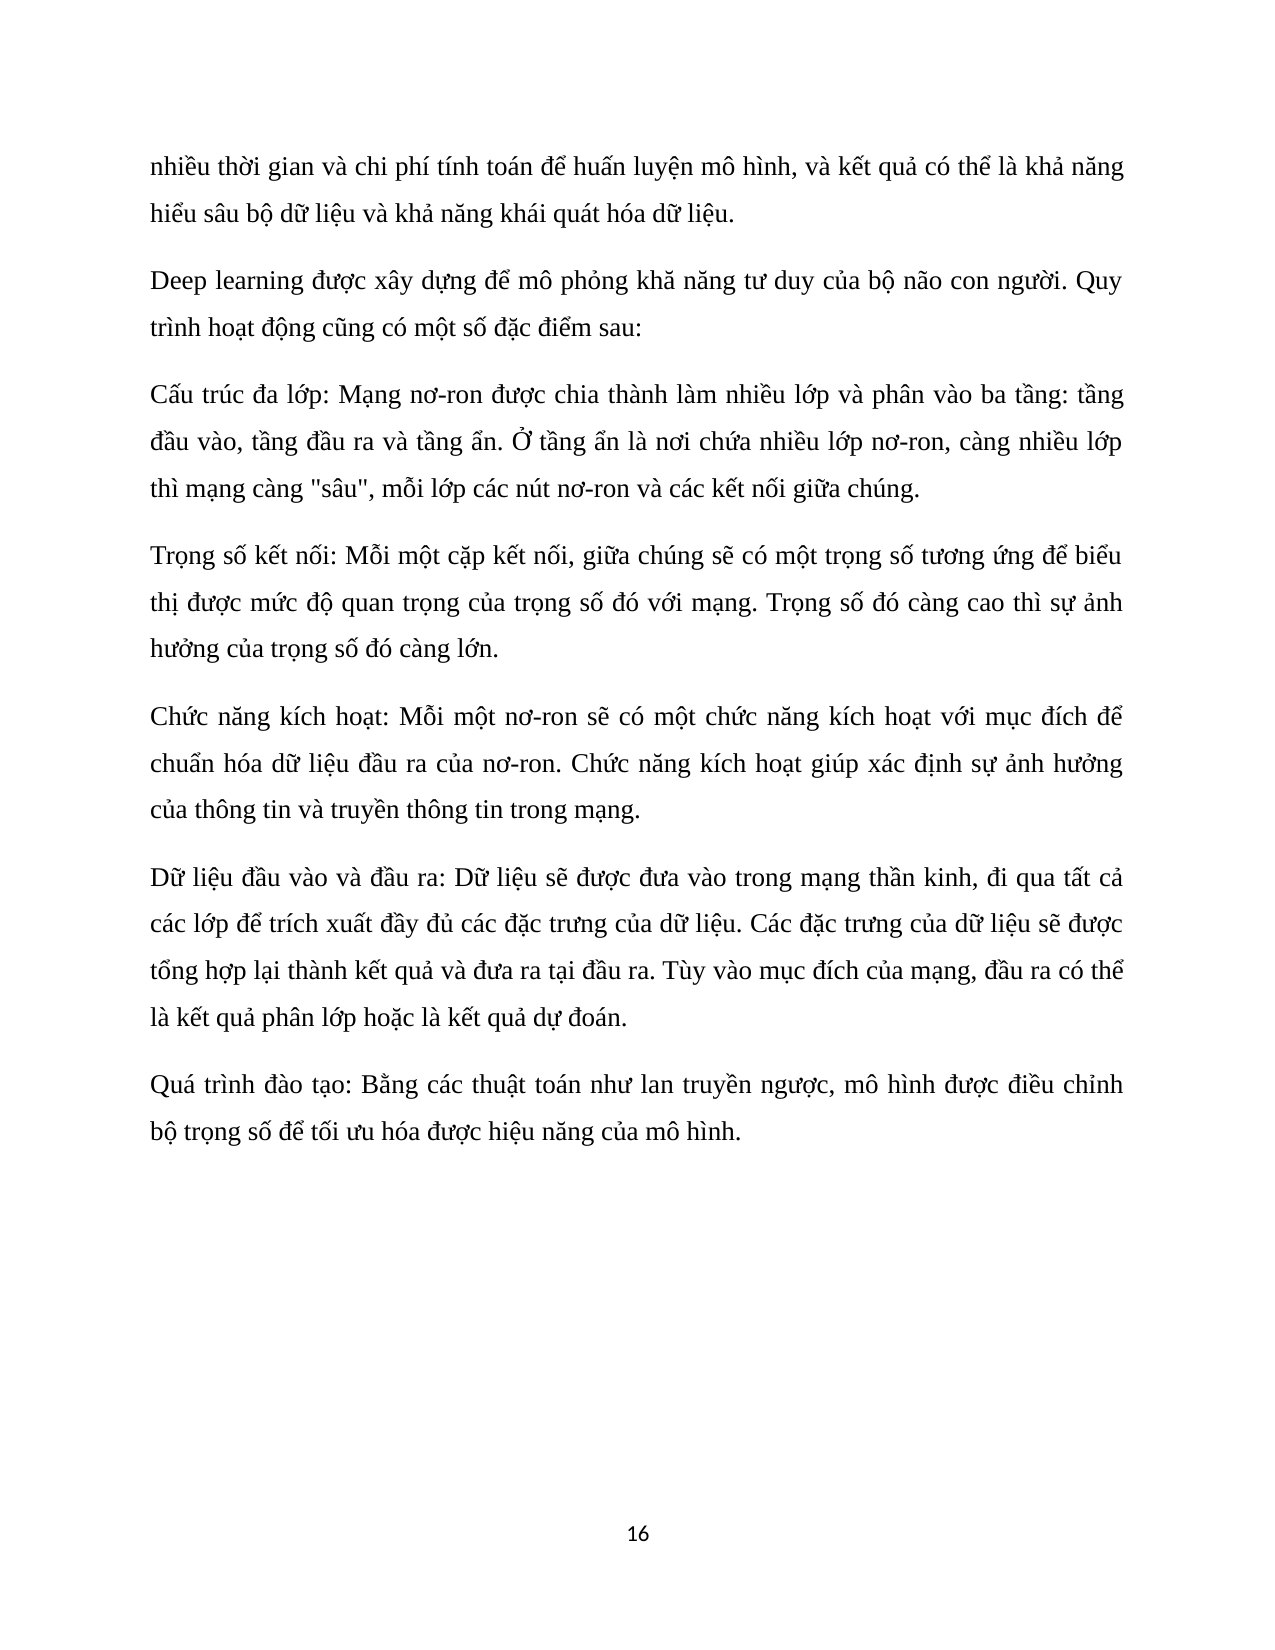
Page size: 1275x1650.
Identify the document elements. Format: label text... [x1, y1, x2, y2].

text Cấu trúc đa lớp: Mạng nơ-ron được chia thành làm nhiều lớp và phân vào ba tầng: tầng đầu vào, tầng đầu ra và tầng ẩn. Ở tầng ẩn là nơi chứa nhiều lớp nơ-ron, càng nhiều lớp thì mạng càng "sâu", mỗi lớp các nút nơ-ron và các kết nối giữa chúng. [150, 378, 1125, 503]
text Trọng số kết nối: Mỗi một cặp kết nối, giữa chúng sẽ có một trọng số tương ứng để biểu thị được mức độ quan trọng của trọng số đó với mạng. Trọng số đó càng cao thì sự ảnh hưởng của trọng số đó càng lớn. [150, 539, 1125, 664]
text Chức năng kích hoạt: Mỗi một nơ-ron sẽ có một chức năng kích hoạt với mục đích để chuẩn hóa dữ liệu đầu ra của nơ-ron. Chức năng kích hoạt giúp xác định sự ảnh hưởng của thông tin và truyền thông tin trong mạng. [150, 700, 1125, 824]
text Deep learning được xây dựng để mô phỏng khă năng tư duy của bộ não con người. Quy trình hoạt động cũng có một số đặc điểm sau: [150, 264, 1125, 342]
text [150, 150, 1125, 228]
text Dữ liệu đầu vào và đầu ra: Dữ liệu sẽ được đưa vào trong mạng thần kinh, đi qua tất cả các lớp để trích xuất đầy đủ các đặc trưng của dữ liệu. Các đặc trưng của dữ liệu sẽ được tổng hợp lại thành kết quả và đưa ra tại đầu ra. Tùy vào mục đích của mạng, đầu ra có thể là kết quả phân lớp hoặc là kết quả dự đoán. [150, 861, 1125, 1032]
text Quá trình đào tạo: Bằng các thuật toán như lan truyền ngược, mô hình được điều chỉnh bộ trọng số để tối ưu hóa được hiệu năng của mô hình. [150, 1068, 1125, 1146]
